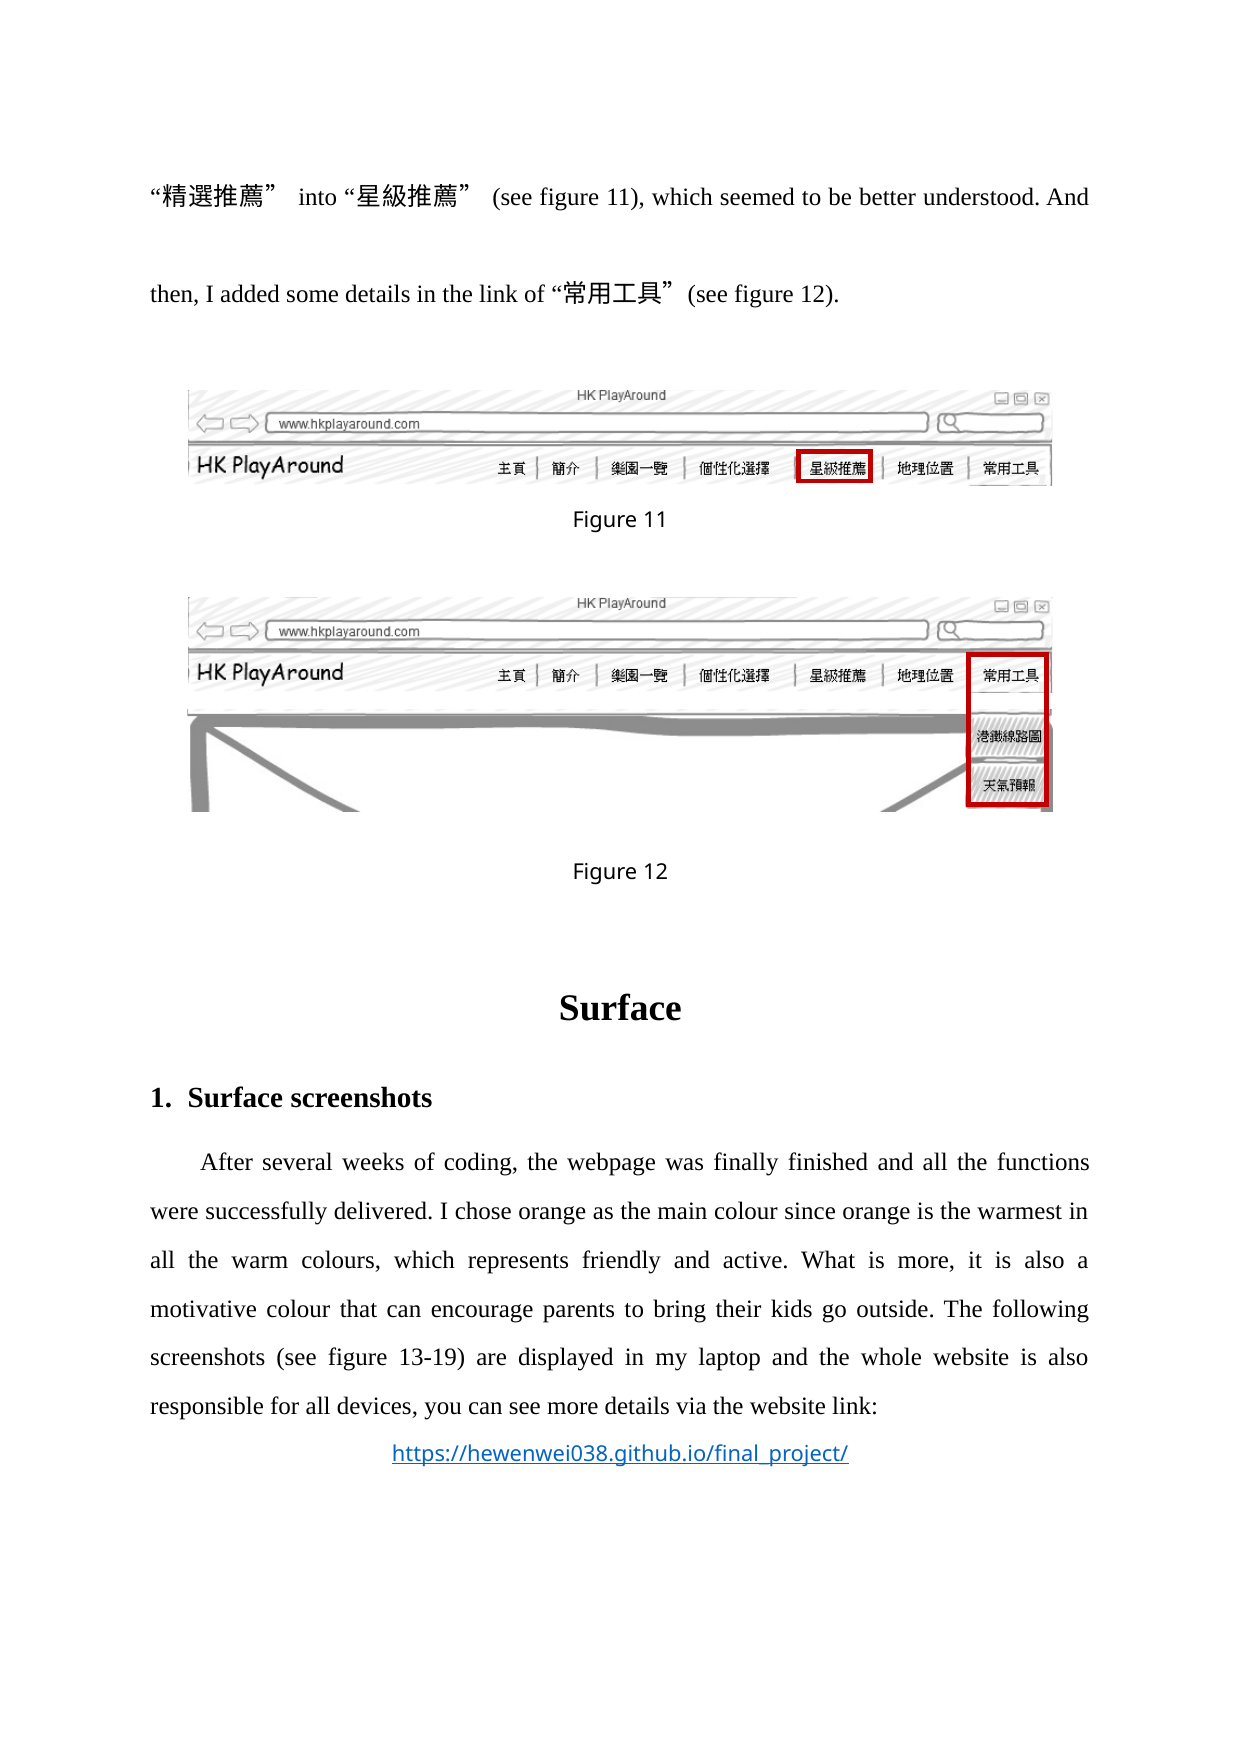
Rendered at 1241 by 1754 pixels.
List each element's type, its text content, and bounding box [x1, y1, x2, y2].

picture [188, 390, 1053, 486]
text After several weeks of coding, the webpage was finally finished and all the functions were successfully delivered. I chose orange as the main colour since orange is the warmest in all the warm colours, which represents friendly and active. What is more, it is also a motivative colour that can encourage parents to bring their kids go outside. The following screenshots (see figure 13-19) are displayed in my laptop and the whole website is also responsible for all devices, you can see more details via the website link: [150, 1146, 1090, 1422]
text https://hewenwei038.github.io/final_project/ [150, 1436, 1090, 1469]
picture [971, 657, 1044, 693]
subtitle Surface screenshots [150, 1064, 1090, 1129]
text Figure 11 [150, 502, 1090, 535]
text Figure 12 [150, 854, 1090, 887]
picture [188, 597, 1053, 693]
title Surface [150, 974, 1090, 1039]
picture [187, 709, 1053, 812]
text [150, 162, 1090, 324]
picture [971, 709, 1044, 802]
